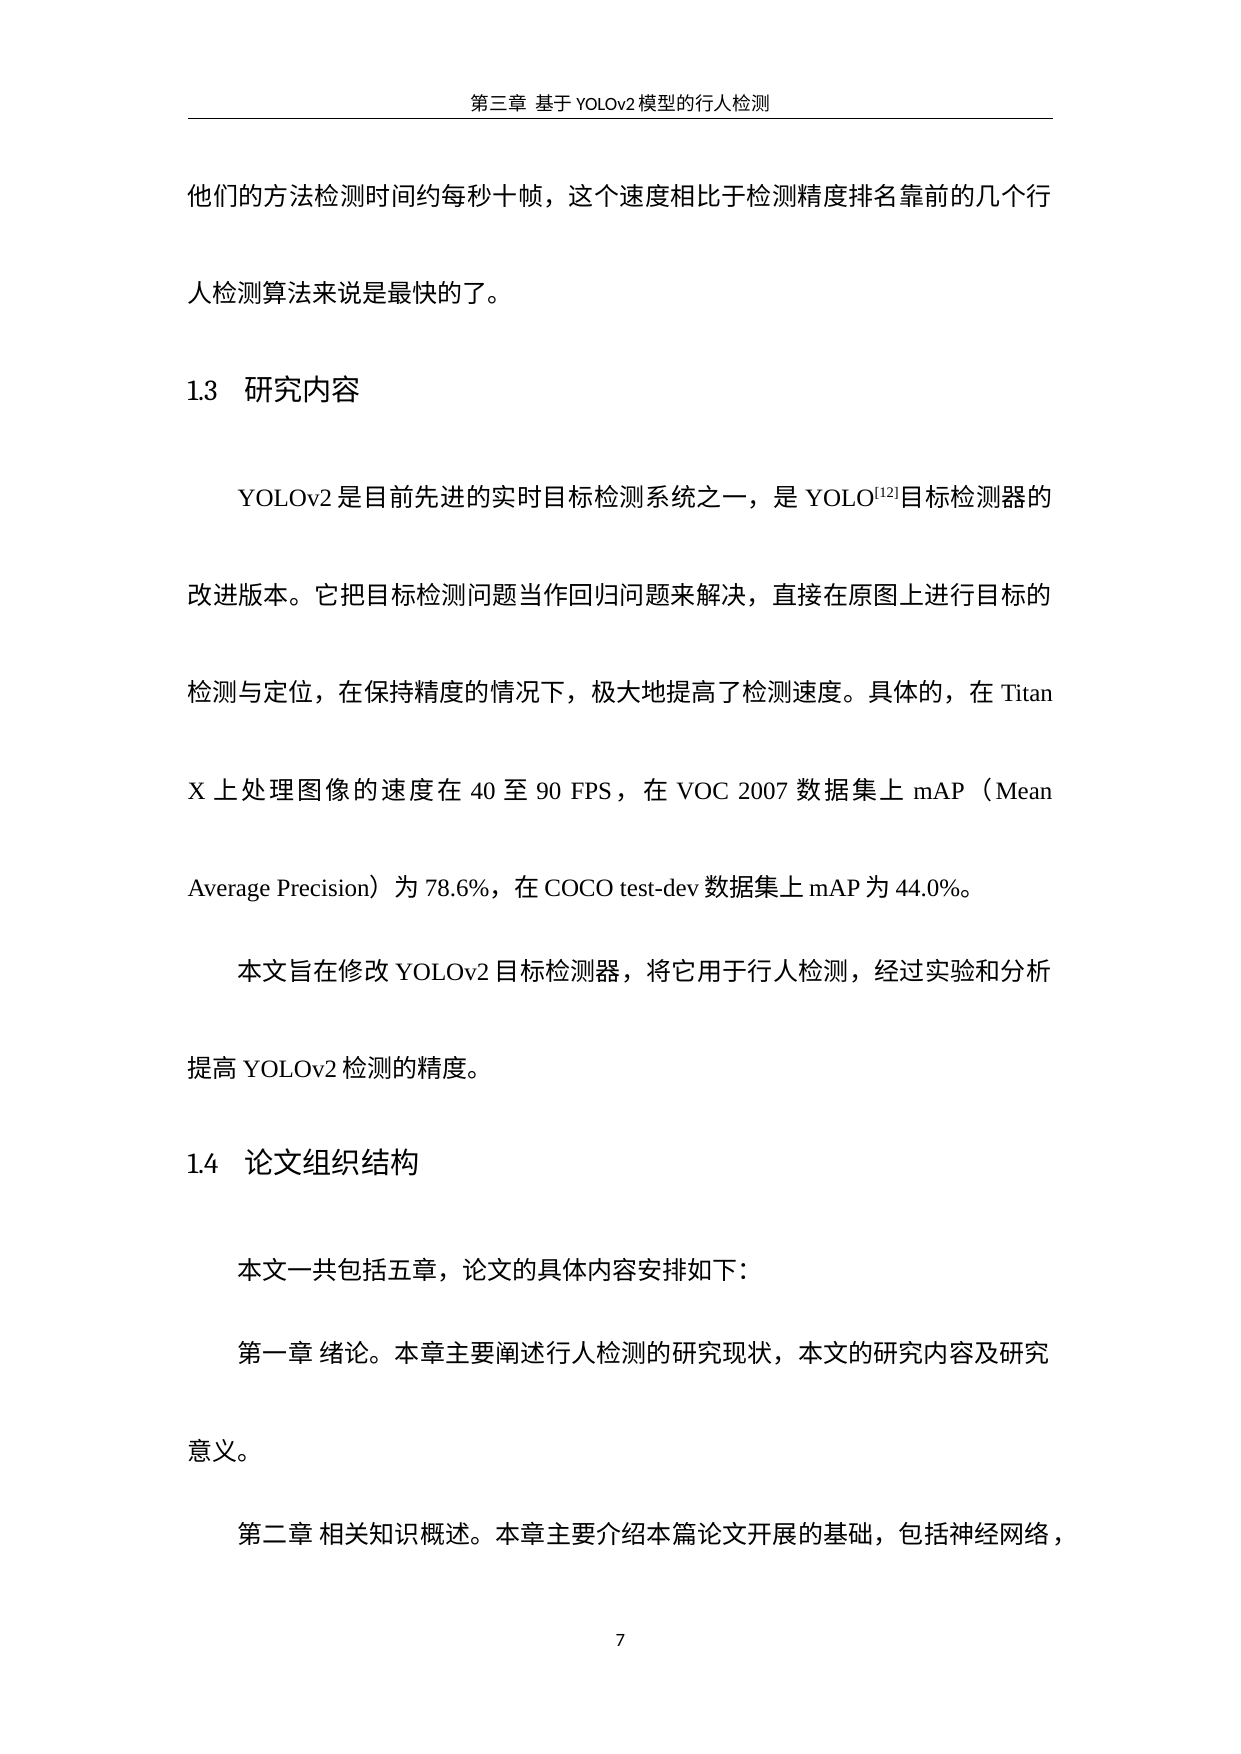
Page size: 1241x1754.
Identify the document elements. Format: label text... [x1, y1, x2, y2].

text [187, 162, 1053, 324]
list 论文组织结构 [187, 1130, 1053, 1195]
text 本文旨在修改YOLOv2目标检测器，将它用于行人检测，经过实验和分析提高YOLOv2检测的精度。 [187, 937, 1053, 1099]
list 研究内容 [187, 355, 1053, 420]
text 第一章 绪论。本章主要阐述行人检测的研究现状，本文的研究内容及研究意义。 [187, 1319, 1053, 1482]
text 本文一共包括五章，论文的具体内容安排如下： [187, 1236, 1053, 1301]
text YOLOv2是目前先进的实时目标检测系统之一，是YOLO[12]目标检测器的改进版本。它把目标检测问题当作回归问题来解决，直接在原图上进行目标的检测与定位，在保持精度的情况下，极大地提高了检测速度。具体的，在Titan X上处理图像的速度在40至90 FPS，在VOC 2007数据集上mAP（Mean Average Precision）为78.6%，在COCO test-dev数据集上mAP为44.0%。 [187, 463, 1053, 918]
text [187, 1500, 1053, 1565]
